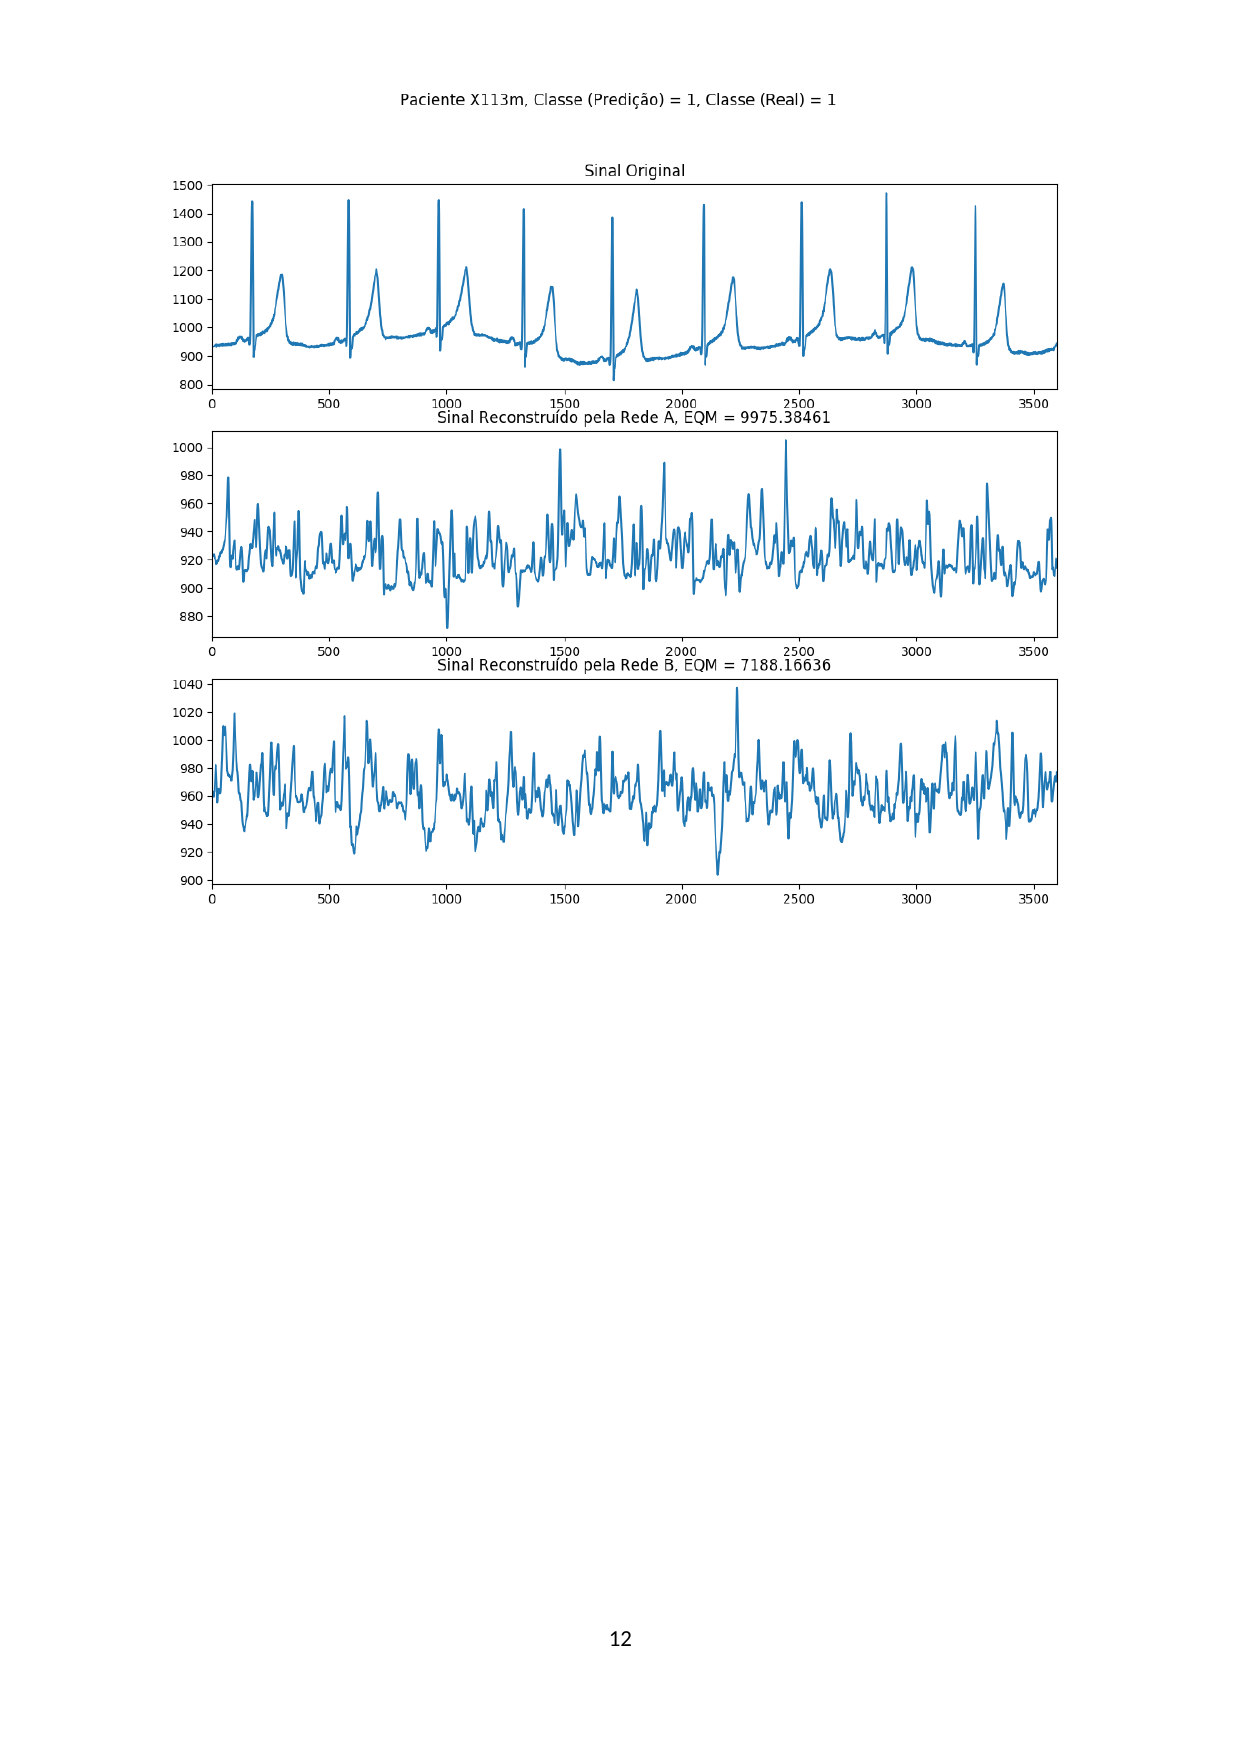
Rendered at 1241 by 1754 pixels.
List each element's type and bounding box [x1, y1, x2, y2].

picture [75, 75, 1166, 984]
